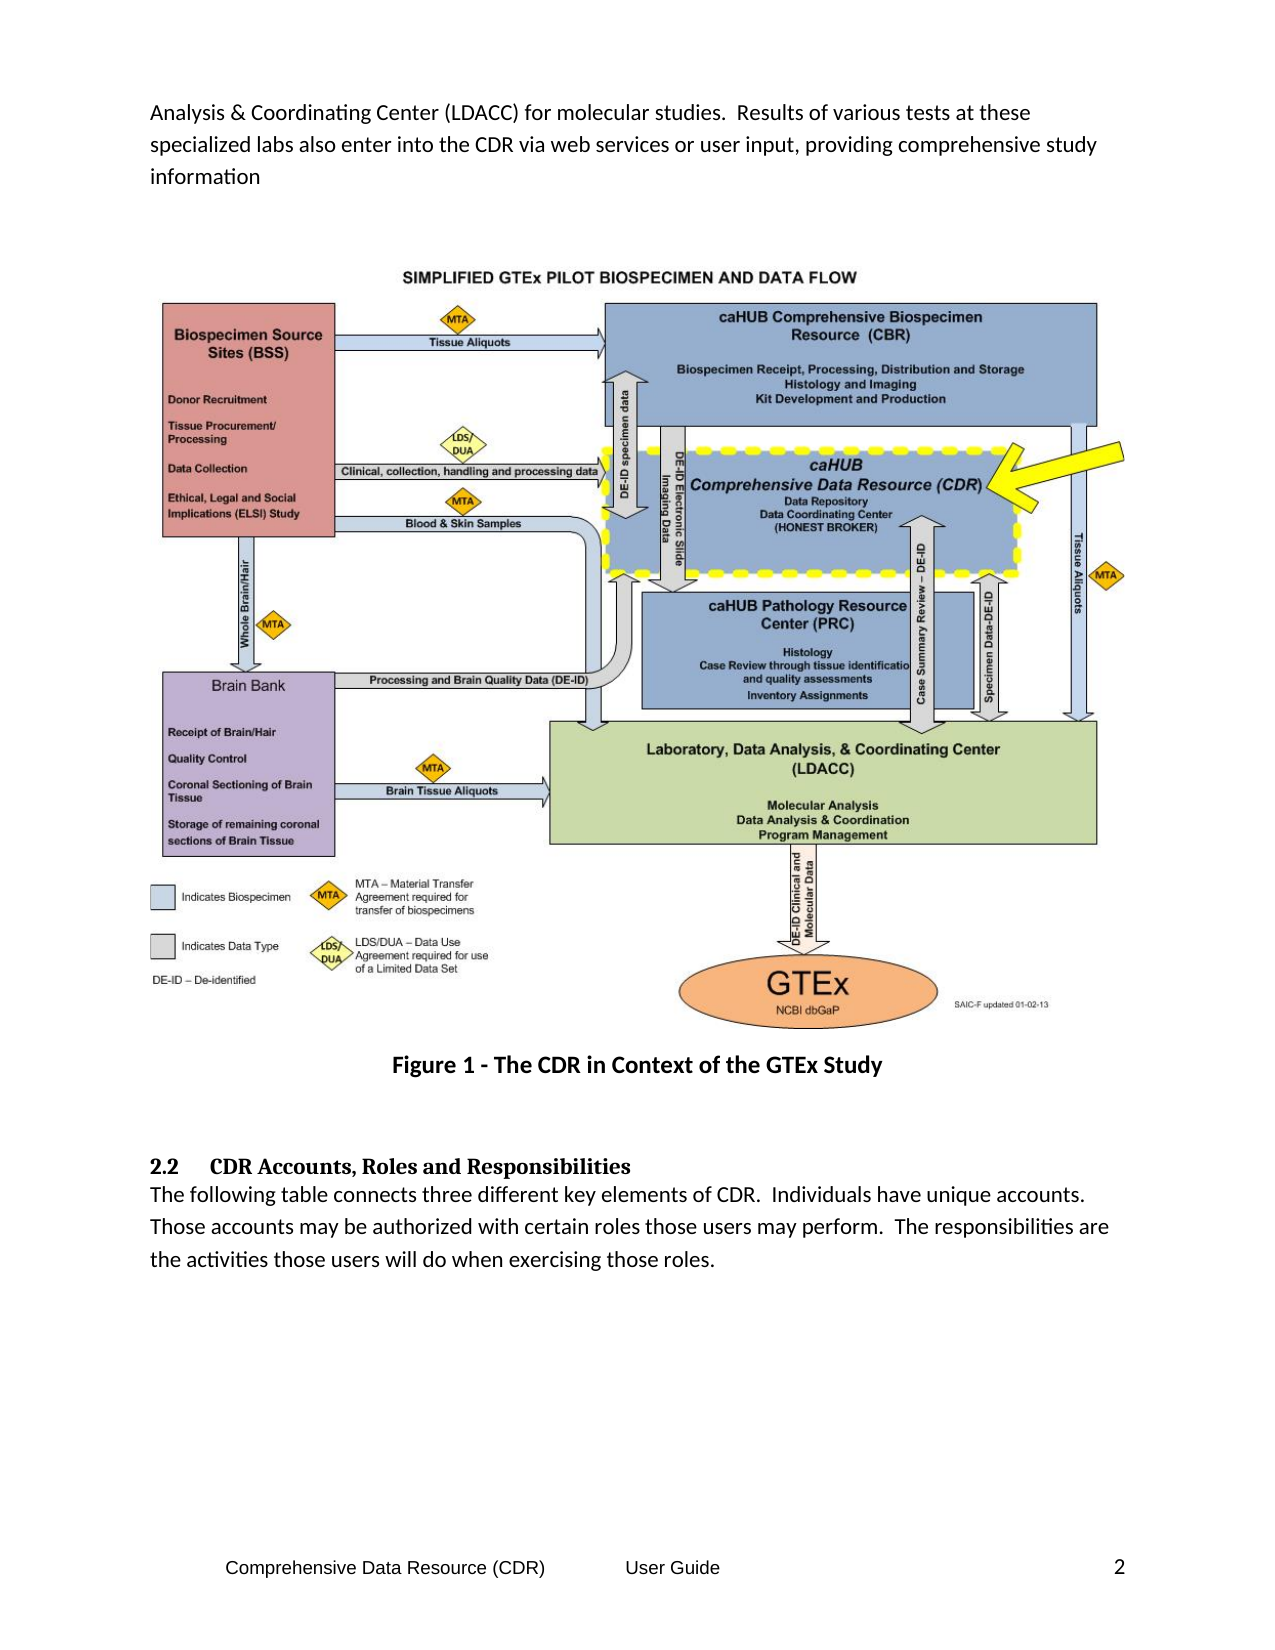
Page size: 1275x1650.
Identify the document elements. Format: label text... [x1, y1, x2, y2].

subtitle CDR Accounts, Roles and Responsibilities [150, 1154, 1125, 1180]
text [150, 98, 1125, 190]
text The following table connects three different key elements of CDR. Individuals have unique accounts. Those accounts may be authorized with certain roles those users may perform. The responsibilities are the activities those users will do when exercising those roles. [150, 1180, 1125, 1273]
text Figure 1 - The CDR in Context of the GTEx Study [150, 1049, 1125, 1080]
picture [150, 266, 1125, 1029]
